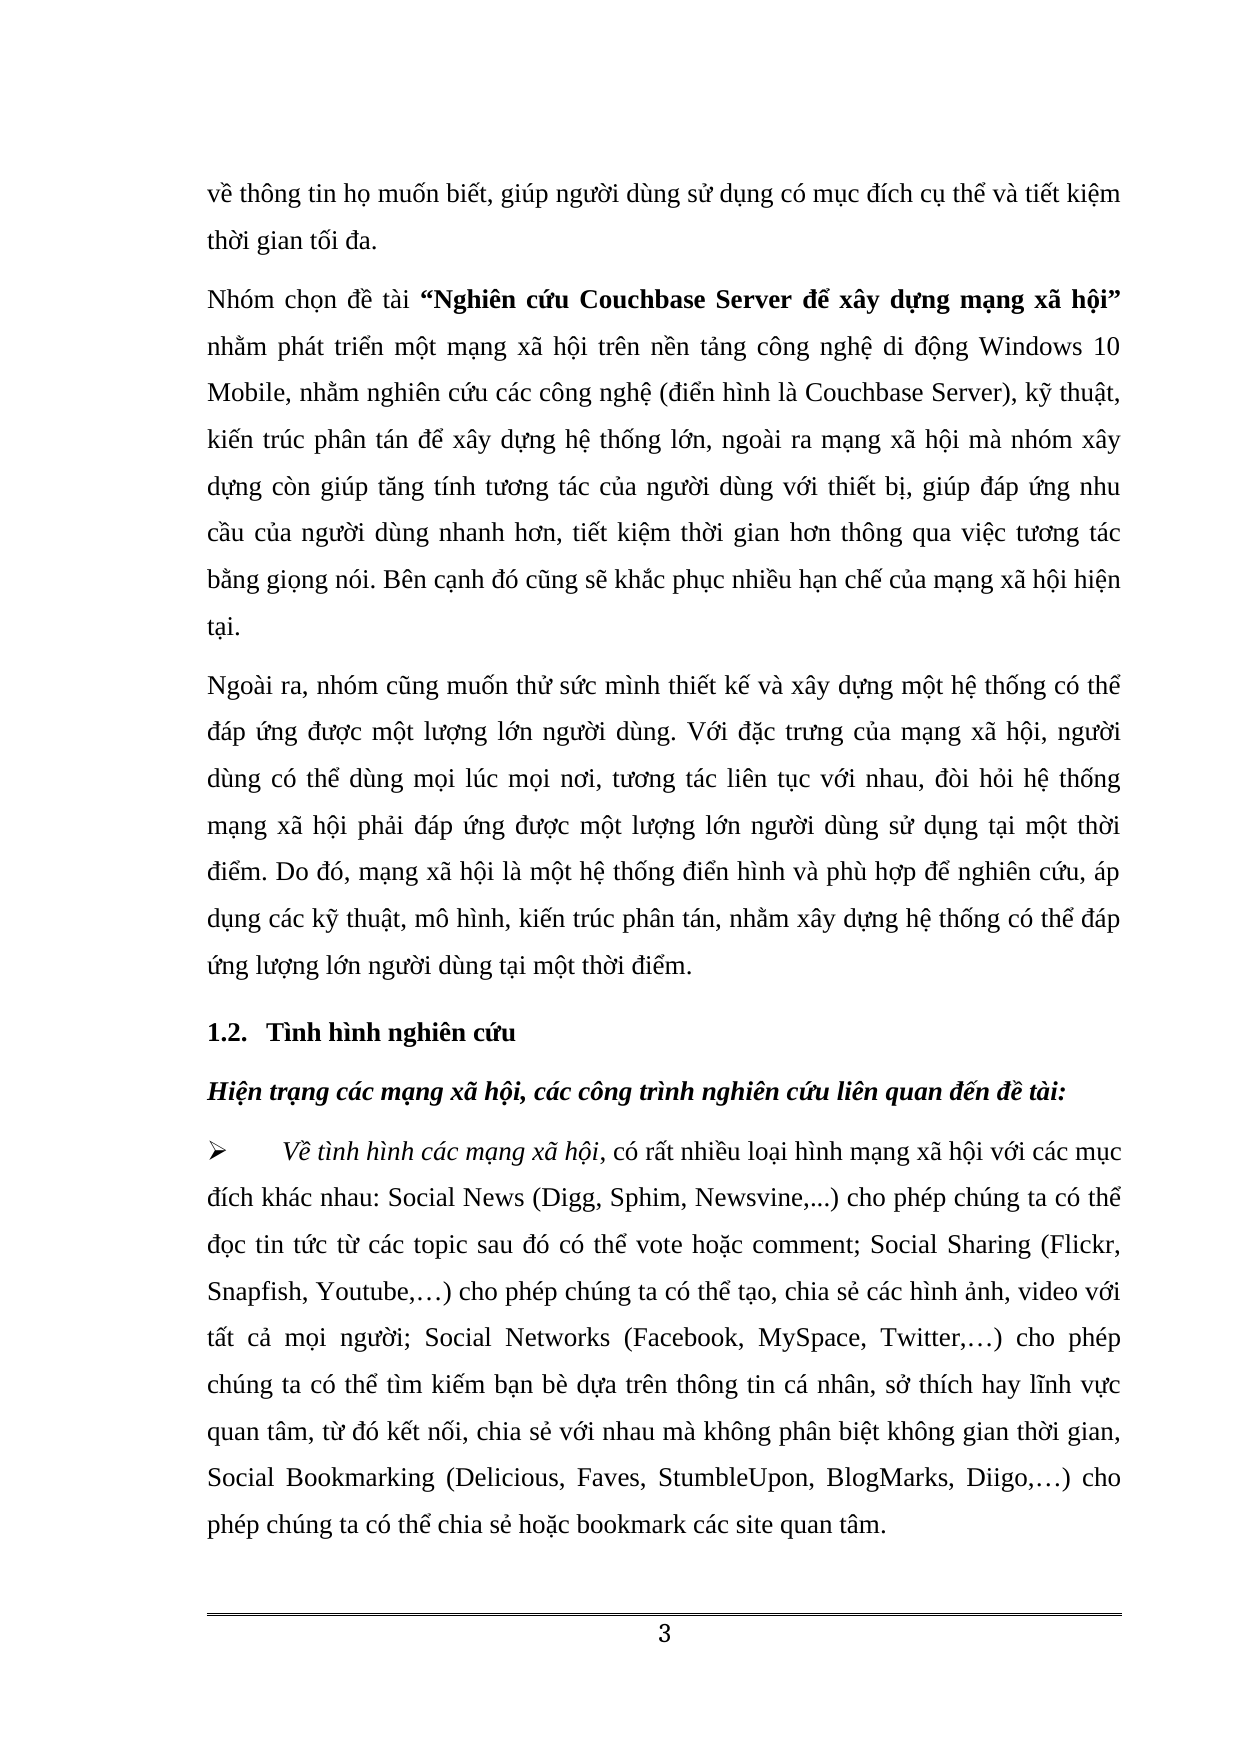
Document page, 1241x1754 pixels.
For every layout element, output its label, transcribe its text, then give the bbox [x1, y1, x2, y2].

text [207, 177, 1122, 255]
text Ngoài ra, nhóm cũng muốn thử sức mình thiết kế và xây dựng một hệ thống có thể đáp ứng được một lượng lớn người dùng. Với đặc trưng của mạng xã hội, người dùng có thể dùng mọi lúc mọi nơi, tương tác liên tục với nhau, đòi hỏi hệ thống mạng xã hội phải đáp ứng được một lượng lớn người dùng sử dụng tại một thời điểm. Do đó, mạng xã hội là một hệ thống điển hình và phù hợp để nghiên cứu, áp dụng các kỹ thuật, mô hình, kiến trúc phân tán, nhằm xây dựng hệ thống có thể đáp ứng lượng lớn người dùng tại một thời điểm. [207, 669, 1122, 980]
list Về tình hình các mạng xã hội, có rất nhiều loại hình mạng xã hội với các mục đích khác nhau: Social News (Digg, Sphim, Newsvine,...) cho phép chúng ta có thể đọc tin tức từ các topic sau đó có thể vote hoặc comment; Social Sharing (Flickr, Snapfish, Youtube,…) cho phép chúng ta có thể tạo, chia sẻ các hình ảnh, video với tất cả mọi người; Social Networks (Facebook, MySpace, Twitter,…) cho phép chúng ta có thể tìm kiếm bạn bè dựa trên thông tin cá nhân, sở thích hay lĩnh vực quan tâm, từ đó kết nối, chia sẻ với nhau mà không phân biệt không gian thời gian, Social Bookmarking (Delicious, Faves, StumbleUpon, BlogMarks, Diigo,…) cho phép chúng ta có thể chia sẻ hoặc bookmark các site quan tâm. [207, 1135, 1122, 1539]
subtitle Tình hình nghiên cứu [207, 1016, 1122, 1047]
text Nhóm chọn đề tài “Nghiên cứu Couchbase Server để xây dựng mạng xã hội” nhằm phát triển một mạng xã hội trên nền tảng công nghệ di động Windows 10 Mobile, nhằm nghiên cứu các công nghệ (điển hình là Couchbase Server), kỹ thuật, kiến trúc phân tán để xây dựng hệ thống lớn, ngoài ra mạng xã hội mà nhóm xây dựng còn giúp tăng tính tương tác của người dùng với thiết bị, giúp đáp ứng nhu cầu của người dùng nhanh hơn, tiết kiệm thời gian hơn thông qua việc tương tác bằng giọng nói. Bên cạnh đó cũng sẽ khắc phục nhiều hạn chế của mạng xã hội hiện tại. [207, 283, 1122, 641]
text Hiện trạng các mạng xã hội, các công trình nghiên cứu liên quan đến đề tài: [207, 1076, 1122, 1107]
